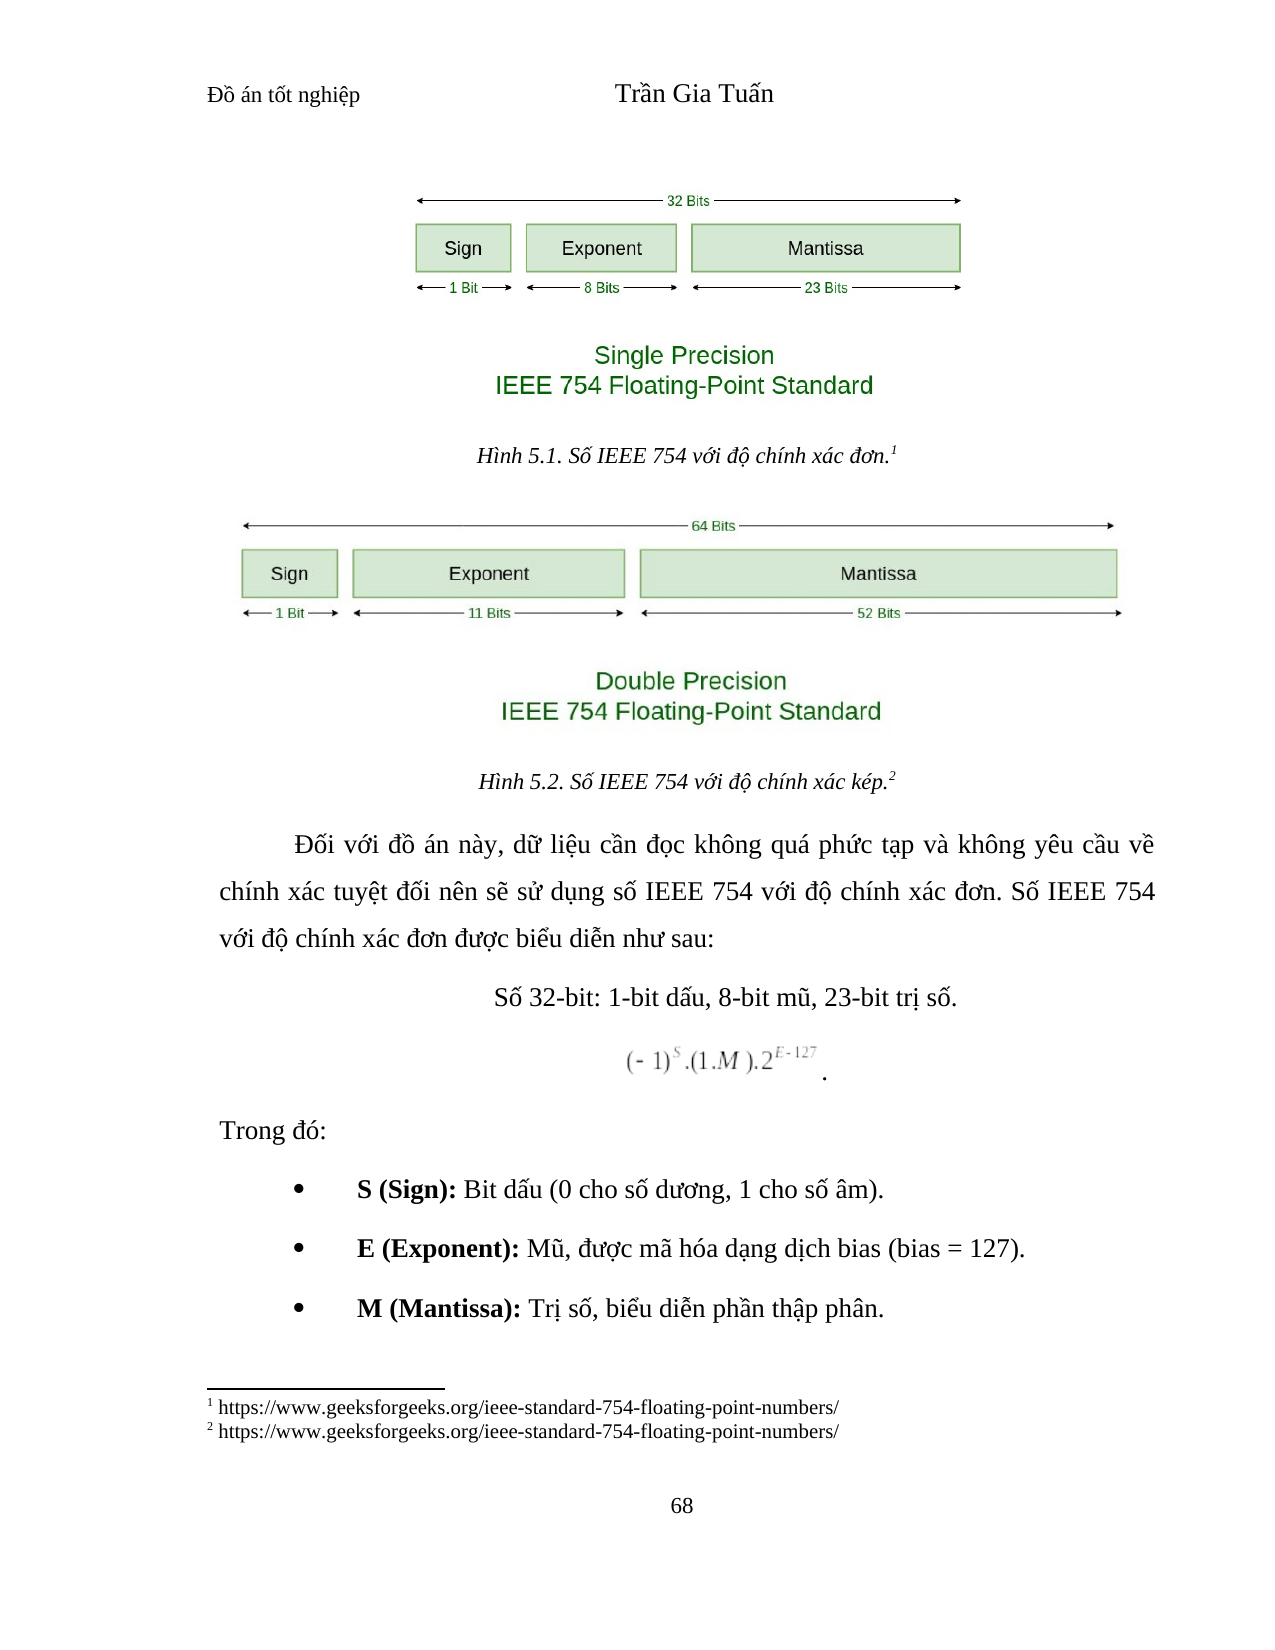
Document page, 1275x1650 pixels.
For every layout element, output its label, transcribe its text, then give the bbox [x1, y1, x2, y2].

list S (Sign): Bit dấu (0 cho số dương, 1 cho số âm). [219, 1173, 1157, 1204]
picture [219, 502, 1145, 743]
list E (Exponent): Mũ, được mã hóa dạng dịch bias (bias = 127). [219, 1233, 1157, 1264]
text Trong đó: [207, 1114, 1157, 1145]
text . [219, 1040, 1157, 1086]
picture [393, 177, 983, 417]
text Đối với đồ án này, dữ liệu cần đọc không quá phức tạp và không yêu cầu về chính xác tuyệt đối nên sẽ sử dụng số IEEE 754 với độ chính xác đơn. Số IEEE 754 với độ chính xác đơn được biểu diễn như sau: [219, 828, 1157, 953]
text Số 32-bit: 1-bit dấu, 8-bit mũ, 23-bit trị số. [219, 981, 1157, 1012]
list M (Mantissa): Trị số, biểu diễn phần thập phân. [219, 1292, 1157, 1323]
